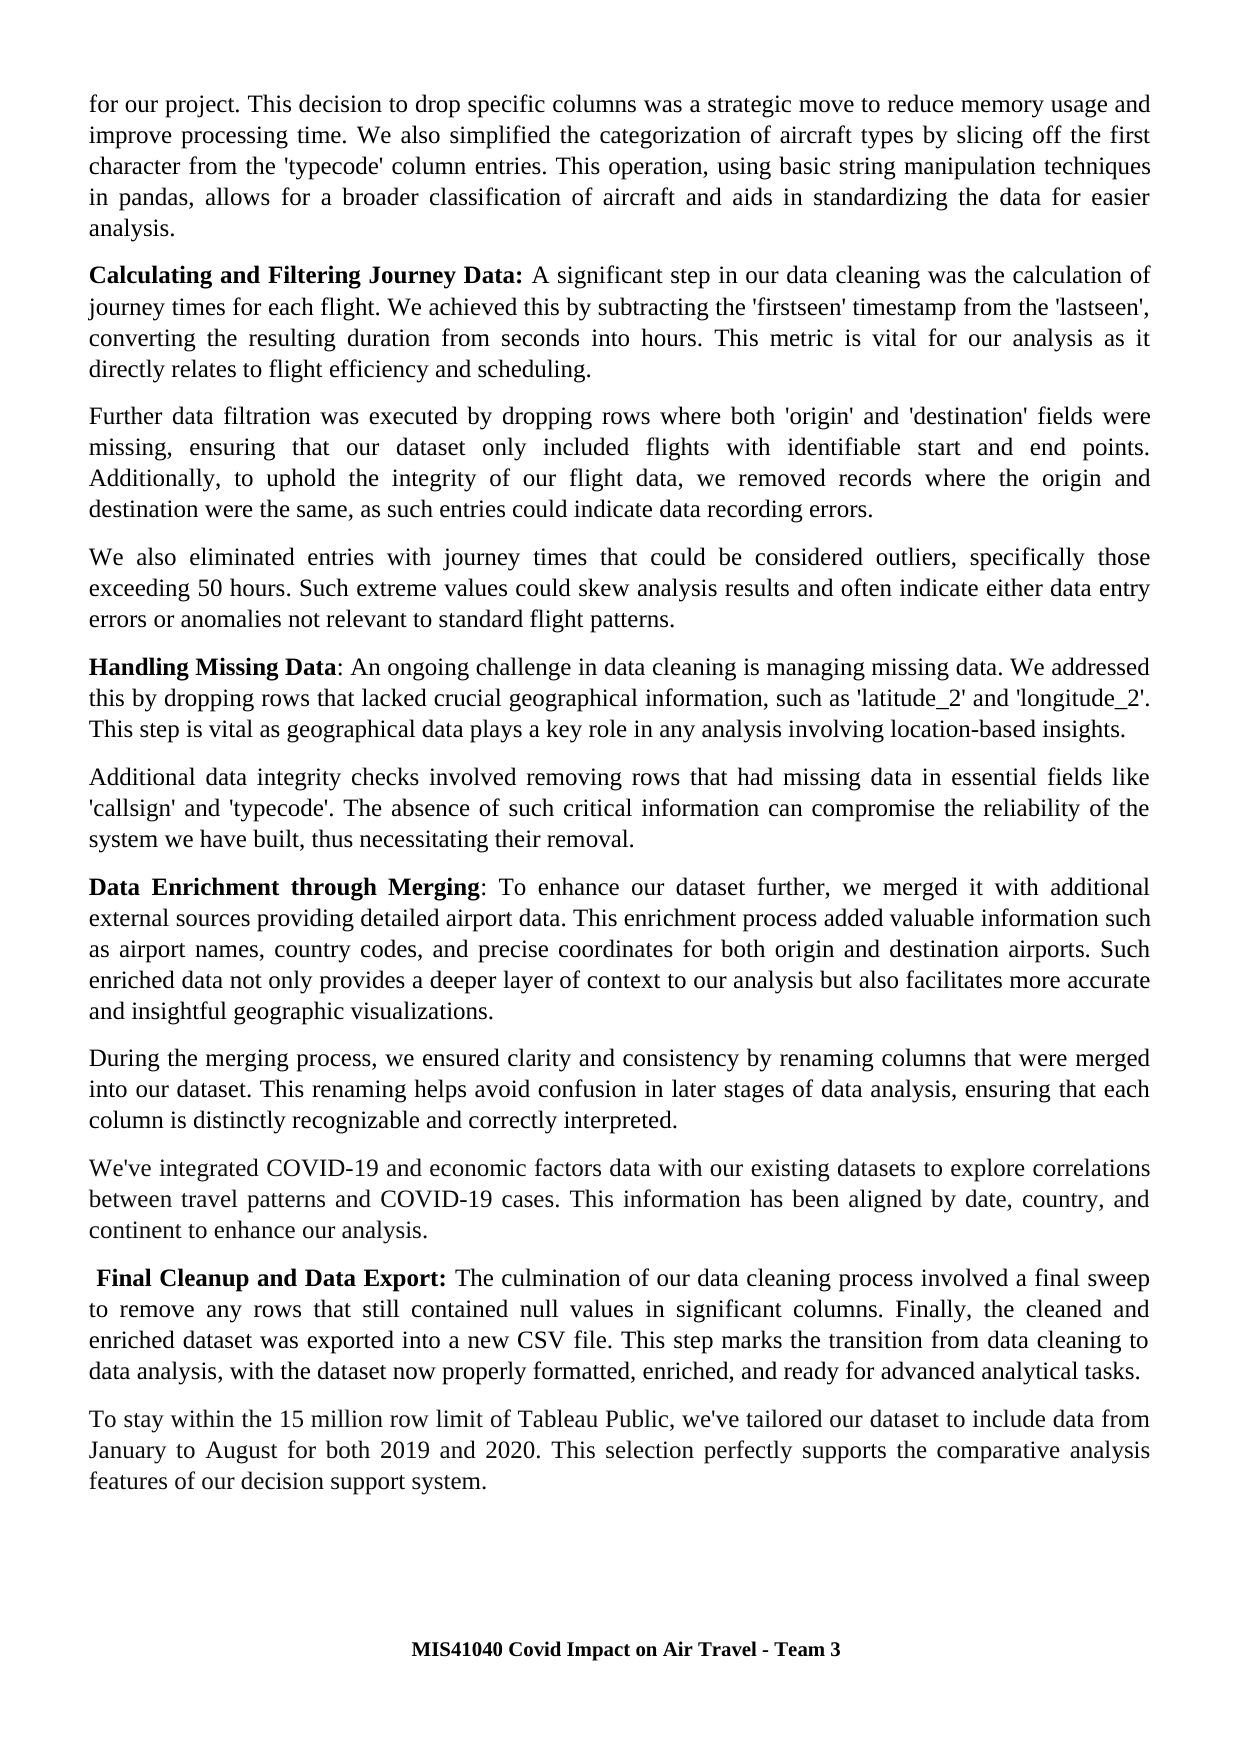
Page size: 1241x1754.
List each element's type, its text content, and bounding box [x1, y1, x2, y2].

text Handling Missing Data: An ongoing challenge in data cleaning is managing missing data. We addressed this by dropping rows that lacked crucial geographical information, such as 'latitude_2' and 'longitude_2'. This step is vital as geographical data plays a key role in any analysis involving location-based insights. [89, 652, 1152, 743]
text We also eliminated entries with journey times that could be considered outliers, specifically those exceeding 50 hours. Such extreme values could skew analysis results and often indicate either data entry errors or anomalies not relevant to standard flight patterns. [89, 542, 1152, 633]
text Data Enrichment through Merging: To enhance our dataset further, we merged it with additional external sources providing detailed airport data. This enrichment process added valuable information such as airport names, country codes, and precise coordinates for both origin and destination airports. Such enriched data not only provides a deeper layer of context to our analysis but also facilitates more accurate and insightful geographic visualizations. [89, 872, 1152, 1024]
text We've integrated COVID-19 and economic factors data with our existing datasets to explore correlations between travel patterns and COVID-19 cases. This information has been aligned by date, country, and continent to enhance our analysis. [89, 1213, 1152, 1244]
text To stay within the 15 million row limit of Tableau Public, we've tailored our dataset to include data from January to August for both 2019 and 2020. This selection perfectly supports the comparative analysis features of our decision support system. [89, 1464, 1152, 1495]
text Final Cleanup and Data Export: The culmination of our data cleaning process involved a final sweep to remove any rows that still contained null values in significant columns. Finally, the cleaned and enriched dataset was exported into a new CSV file. This step marks the transition from data cleaning to data analysis, with the dataset now properly formatted, enriched, and ready for advanced analytical tasks. [89, 1263, 1152, 1385]
text During the merging process, we ensured clarity and consistency by renaming columns that were merged into our dataset. This renaming helps avoid confusion in later stages of data analysis, ensuring that each column is distinctly recognizable and correctly interpreted. [89, 1043, 1152, 1134]
text Calculating and Filtering Journey Data: A significant step in our data cleaning was the calculation of journey times for each flight. We achieved this by subtracting the 'firstseen' timestamp from the 'lastseen', converting the resulting duration from seconds into hours. This metric is vital for our analysis as it directly relates to flight efficiency and scheduling. [89, 261, 1152, 382]
text Further data filtration was executed by dropping rows where both 'origin' and 'destination' fields were missing, ensuring that our dataset only included flights with identifiable start and end points. Additionally, to uphold the integrity of our flight data, we removed records where the origin and destination were the same, as such entries could indicate data recording errors. [89, 401, 1152, 523]
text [89, 89, 1152, 242]
text Additional data integrity checks involved removing rows that had missing data in essential fields like 'callsign' and 'typecode'. The absence of such critical information can compromise the reliability of the system we have built, thus necessitating their removal. [89, 762, 1152, 853]
